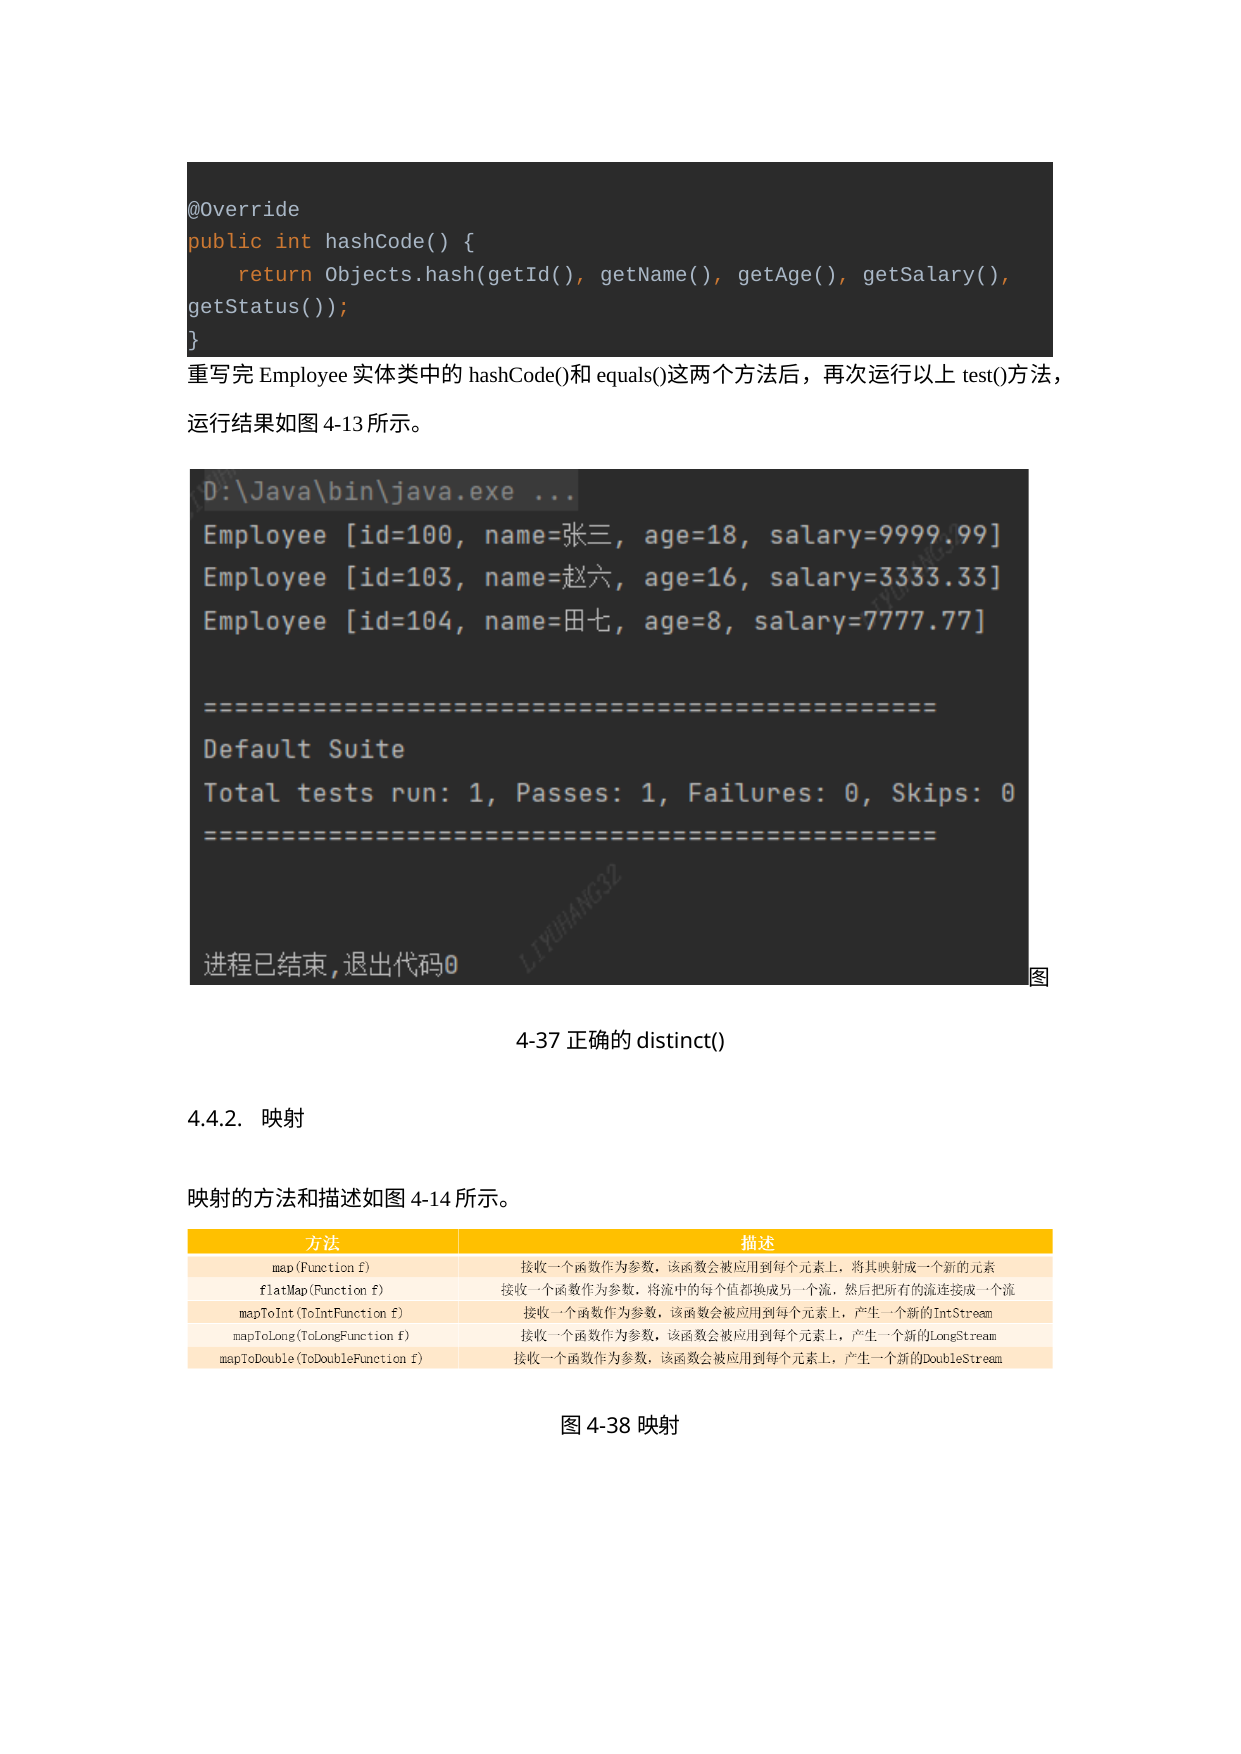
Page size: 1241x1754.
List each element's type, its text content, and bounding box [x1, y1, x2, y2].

text 重写完Employee实体类中的hashCode()和equals()这两个方法后，再次运行以上test()方法，运行结果如图4-13所示。 [187, 357, 1053, 438]
picture [189, 469, 1029, 985]
subtitle 映射 [187, 1100, 1053, 1133]
text 映射的方法和描述如图4-14所示。 [187, 1181, 1053, 1213]
picture [187, 1229, 1053, 1369]
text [187, 162, 1053, 357]
